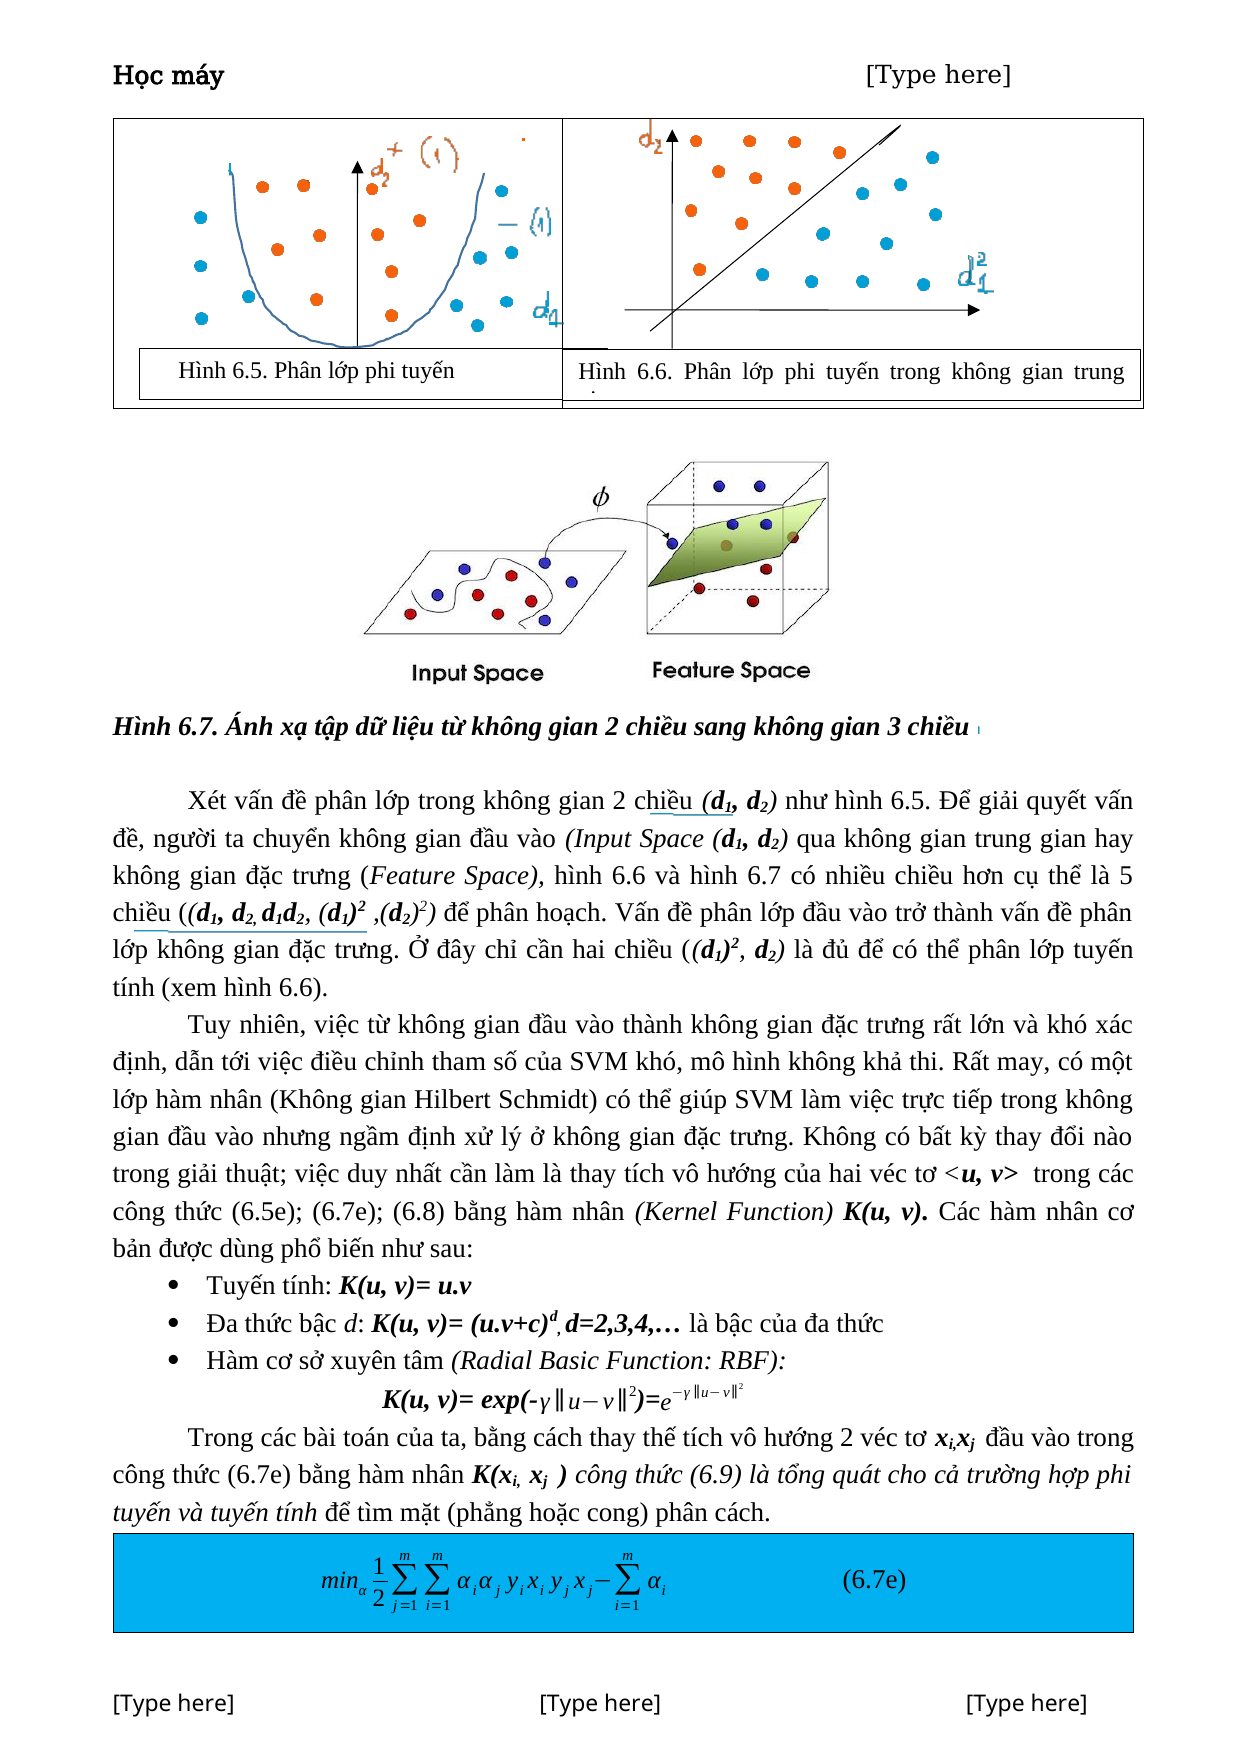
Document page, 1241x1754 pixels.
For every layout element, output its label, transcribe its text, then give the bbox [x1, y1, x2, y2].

list Đa thức bậc d: K(u, v)= (u.v+c)d, d=2,3,4,… là bậc của đa thức [169, 1307, 1134, 1338]
picture [385, 265, 398, 278]
text Tuy nhiên, việc từ không gian đầu vào thành không gian đặc trưng rất lớn và khó xác định, dẫn tới việc điều chỉnh tham số của SVM khó, mô hình không khả thi. Rất may, có một lớp hàm nhân (Không gian Hilbert Schmidt) có thể giúp SVM làm việc trực tiếp trong không gian đầu vào nhưng ngầm định xử lý ở không gian đặc trưng. Không có bất kỳ thay đổi nào trong giải thuật; việc duy nhất cần làm là thay tích vô hướng của hai véc tơ <u, v> trong các công thức (6.5e); (6.7e); (6.8) bằng hàm nhân (Kernel Function) K(u, v). Các hàm nhân cơ bản được dùng phổ biến như sau: [112, 1008, 1134, 1263]
picture [134, 930, 367, 934]
picture [788, 182, 801, 195]
picture [690, 135, 702, 147]
picture [371, 158, 389, 187]
picture [533, 291, 547, 316]
picture [271, 243, 284, 256]
picture [743, 135, 756, 147]
picture [297, 179, 310, 192]
list Hàm cơ sở xuyên tâm (Radial Basic Function: RBF): [169, 1344, 1134, 1376]
list Tuyến tính: K(u, v)= u.v [169, 1269, 1134, 1301]
picture [958, 271, 968, 284]
picture [497, 206, 551, 238]
picture [833, 146, 846, 159]
text Xét vấn đề phân lớp trong không gian 2 chiều (d1, d2) như hình 6.5. Để giải quyết vấn đề, người ta chuyển không gian đầu vào (Input Space (d1, d2) qua không gian trung gian hay không gian đặc trưng (Feature Space), hình 6.6 và hình 6.7 có nhiều chiều hơn cụ thể là 5 chiều ((d1, d2, d1d2, (d1)2 ,(d2)2) để phân hoạch. Vấn đề phân lớp đầu vào trở thành vấn đề phân lớp không gian đặc trưng. Ở đây chỉ cần hai chiều ((d1)2, d2) là đủ để có thể phân lớp tuyến tính (xem hình 6.6). [112, 784, 1134, 1002]
picture [387, 141, 404, 158]
picture [639, 119, 664, 154]
picture [685, 204, 697, 217]
picture [385, 309, 398, 322]
picture [413, 214, 426, 227]
picture [482, 251, 488, 265]
text Hình 6.7. Ánh xạ tập dữ liệu từ không gian 2 chiều sang không gian 3 chiều [112, 710, 1134, 741]
picture [371, 228, 384, 241]
list K(u, v)= exp(-)= [206, 1382, 1134, 1415]
picture [749, 172, 762, 184]
picture [650, 813, 733, 817]
picture [735, 217, 748, 230]
text Trong các bài toán của ta, bằng cách thay thế tích vô hướng 2 véc tơ xi,xj đầu vào trong công thức (6.7e) bằng hàm nhân K(xi, xj ) công thức (6.9) là tổng quát cho cả trường hợp phi tuyến và tuyến tính để tìm mặt (phẳng hoặc cong) phân cách. [112, 1421, 1134, 1527]
picture [693, 263, 706, 276]
picture [366, 183, 378, 195]
picture [788, 136, 801, 148]
picture [712, 165, 725, 178]
picture [421, 136, 459, 173]
picture [313, 229, 326, 242]
picture [256, 181, 269, 193]
picture [310, 293, 323, 306]
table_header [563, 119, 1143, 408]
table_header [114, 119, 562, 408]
picture [543, 309, 564, 329]
picture [350, 441, 846, 705]
picture [964, 252, 994, 294]
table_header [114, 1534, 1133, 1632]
